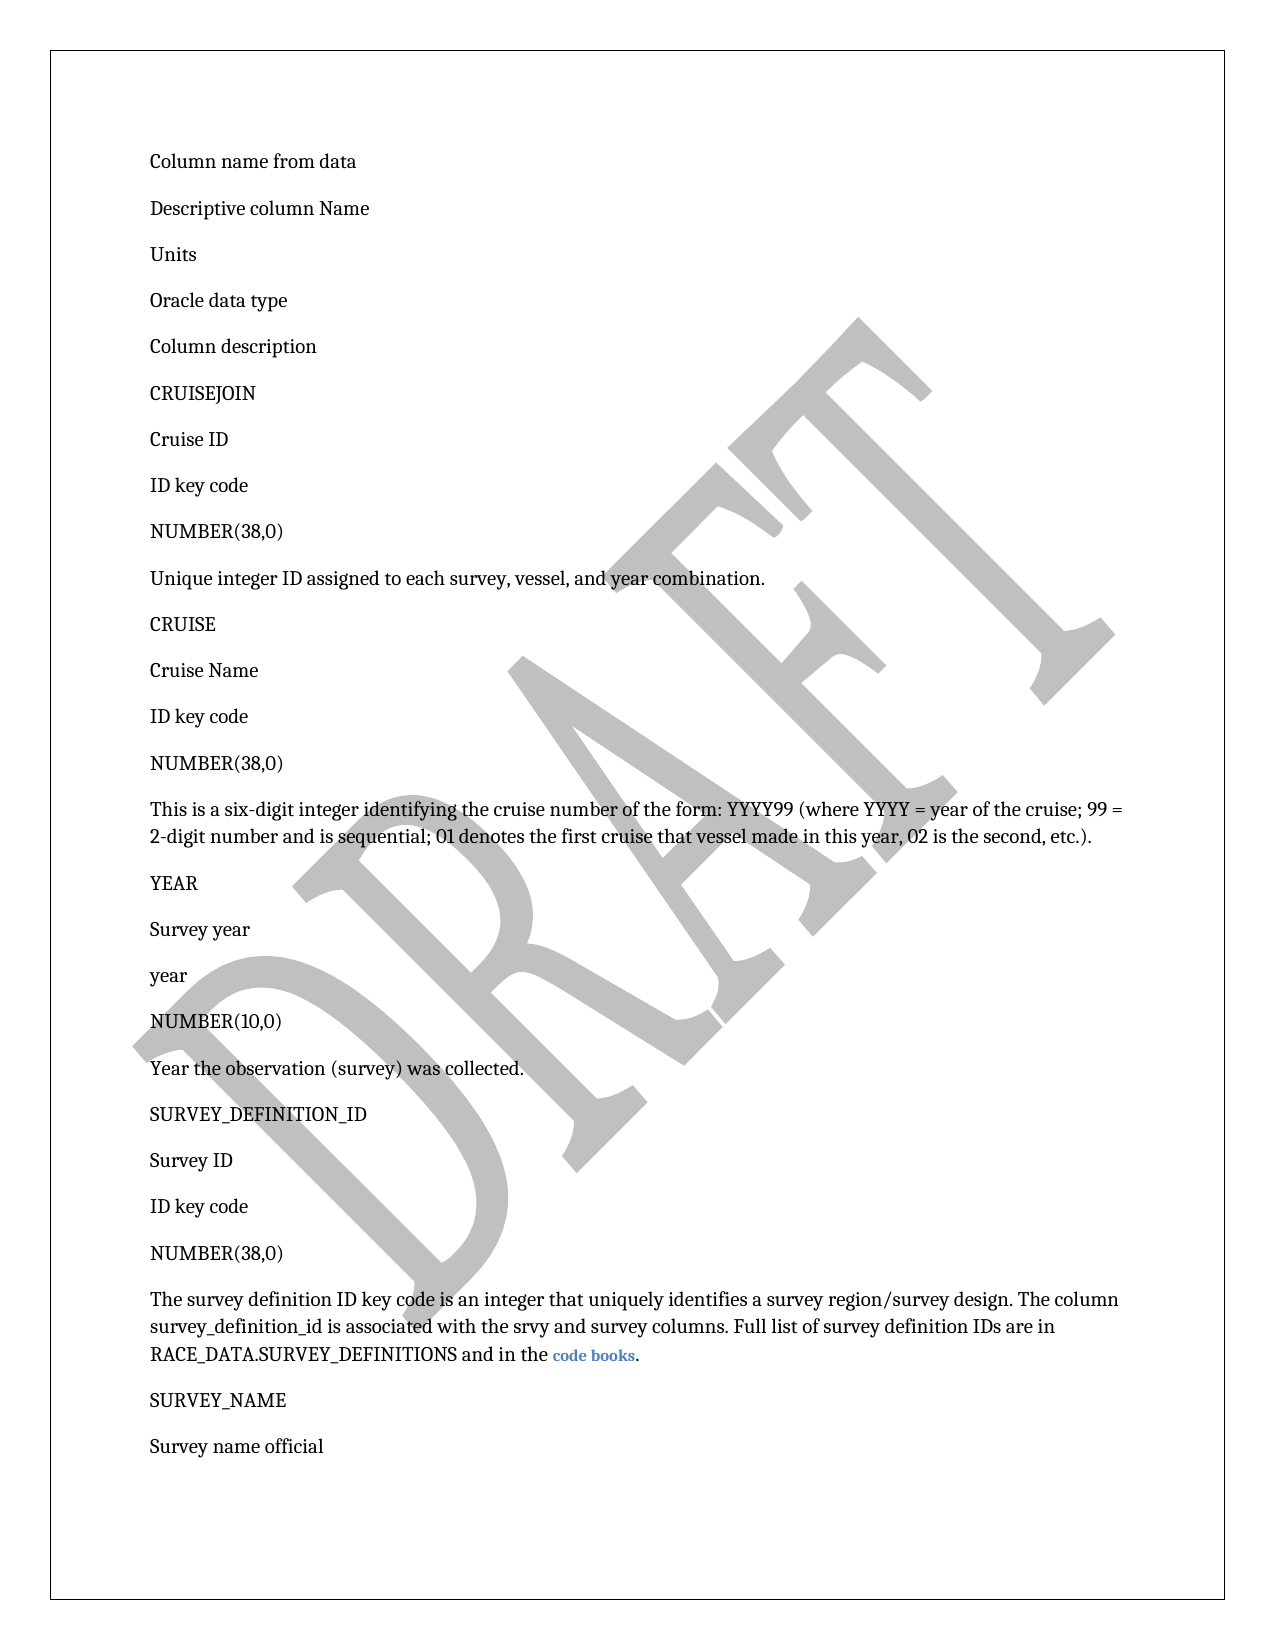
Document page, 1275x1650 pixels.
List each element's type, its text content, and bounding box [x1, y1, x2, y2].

text Year the observation (survey) was collected. [150, 1056, 1125, 1080]
text CRUISEJOIN [150, 381, 1125, 405]
text SURVEY_DEFINITION_ID [150, 1102, 1125, 1126]
text Cruise Name [150, 659, 1125, 683]
text NUMBER(38,0) [150, 520, 1125, 544]
text ID key code [150, 705, 1125, 729]
text Unique integer ID assigned to each survey, vessel, and year combination. [150, 566, 1125, 590]
text Oracle data type [150, 289, 1125, 313]
text CRUISE [150, 612, 1125, 636]
text NUMBER(38,0) [150, 1241, 1125, 1265]
text Survey ID [150, 1149, 1125, 1173]
text Survey year [150, 917, 1125, 941]
text This is a six-digit integer identifying the cruise number of the form: YYYY99 (where YYYY = year of the cruise; 99 = 2-digit number and is sequential; 01 denotes the first cruise that vessel made in this year, 02 is the second, etc.). [150, 797, 1125, 849]
text Survey name official [150, 1435, 1125, 1459]
text ID key code [150, 1195, 1125, 1219]
text NUMBER(10,0) [150, 1010, 1125, 1034]
text YEAR [150, 871, 1125, 895]
text year [150, 964, 1125, 988]
text NUMBER(38,0) [150, 751, 1125, 775]
text Descriptive column Name [150, 196, 1125, 220]
text Units [150, 242, 1125, 266]
text Cruise ID [150, 427, 1125, 451]
text Column description [150, 335, 1125, 359]
text The survey definition ID key code is an integer that uniquely identifies a survey region/survey design. The column survey_definition_id is associated with the srvy and survey columns. Full list of survey definition IDs are in RACE_DATA.SURVEY_DEFINITIONS and in the code books. [150, 1287, 1125, 1366]
text ID key code [150, 474, 1125, 498]
text SURVEY_NAME [150, 1389, 1125, 1413]
text Column name from data [150, 150, 1125, 174]
